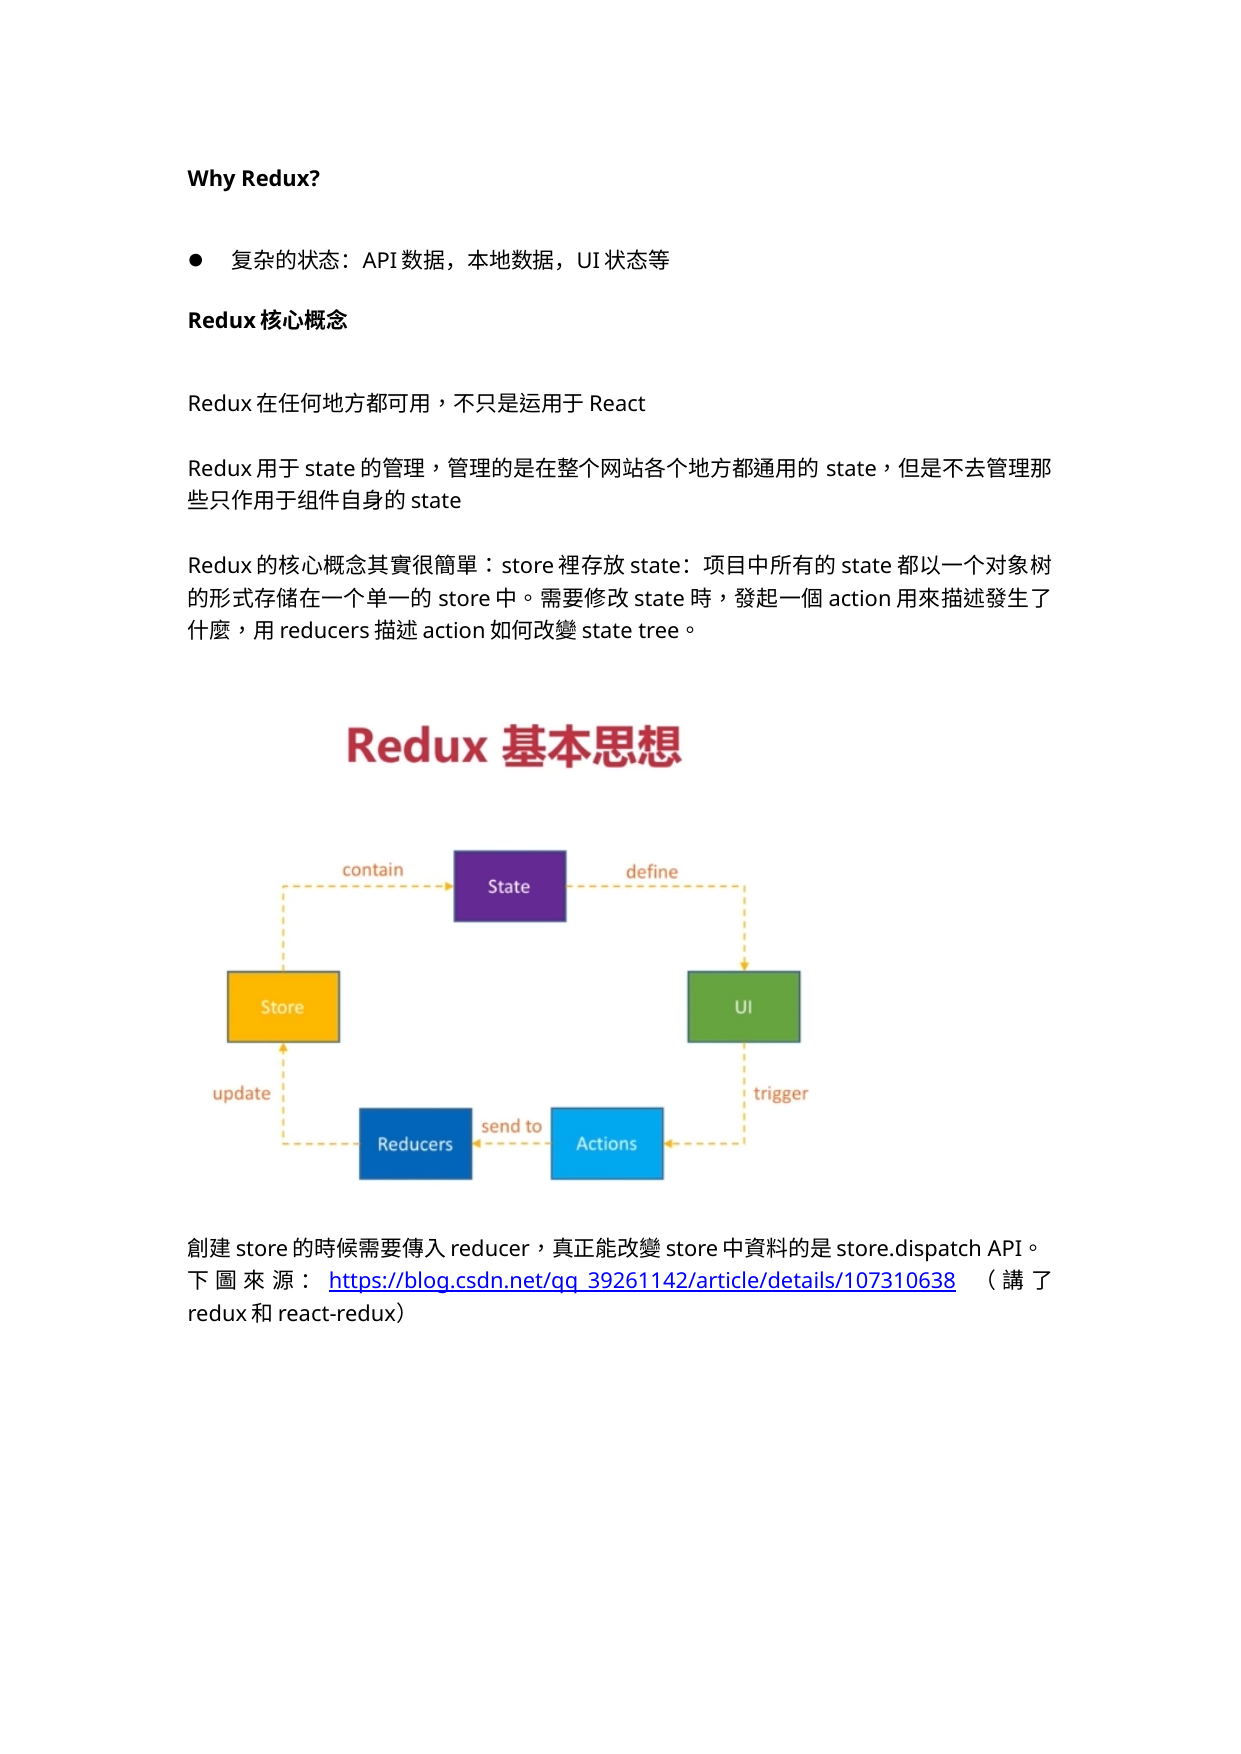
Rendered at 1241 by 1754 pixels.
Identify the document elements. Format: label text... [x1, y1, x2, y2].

picture [187, 710, 832, 1194]
text Redux的核心概念其實很簡單：store裡存放state：项目中所有的state都以一个对象树的形式存储在一个单一的store中。需要修改state時，發起一個action用來描述發生了什麼，用reducers描述action如何改變state tree。 [187, 548, 1053, 646]
list 复杂的状态：API数据，本地数据，UI状态等 [187, 243, 1053, 276]
subtitle Redux核心概念 [187, 303, 1053, 335]
text Redux在任何地方都可用，不只是运用于React [187, 386, 1053, 418]
text Redux用于state的管理，管理的是在整个网站各个地方都通用的state，但是不去管理那些只作用于组件自身的state [187, 451, 1053, 516]
subtitle Why Redux? [187, 162, 1053, 194]
text 下圖來源：https://blog.csdn.net/qq_39261142/article/details/107310638 （講了redux和react-redux） [187, 1263, 1053, 1328]
text 創建store的時候需要傳入reducer，真正能改變store中資料的是store.dispatch API。 [187, 1231, 1053, 1263]
